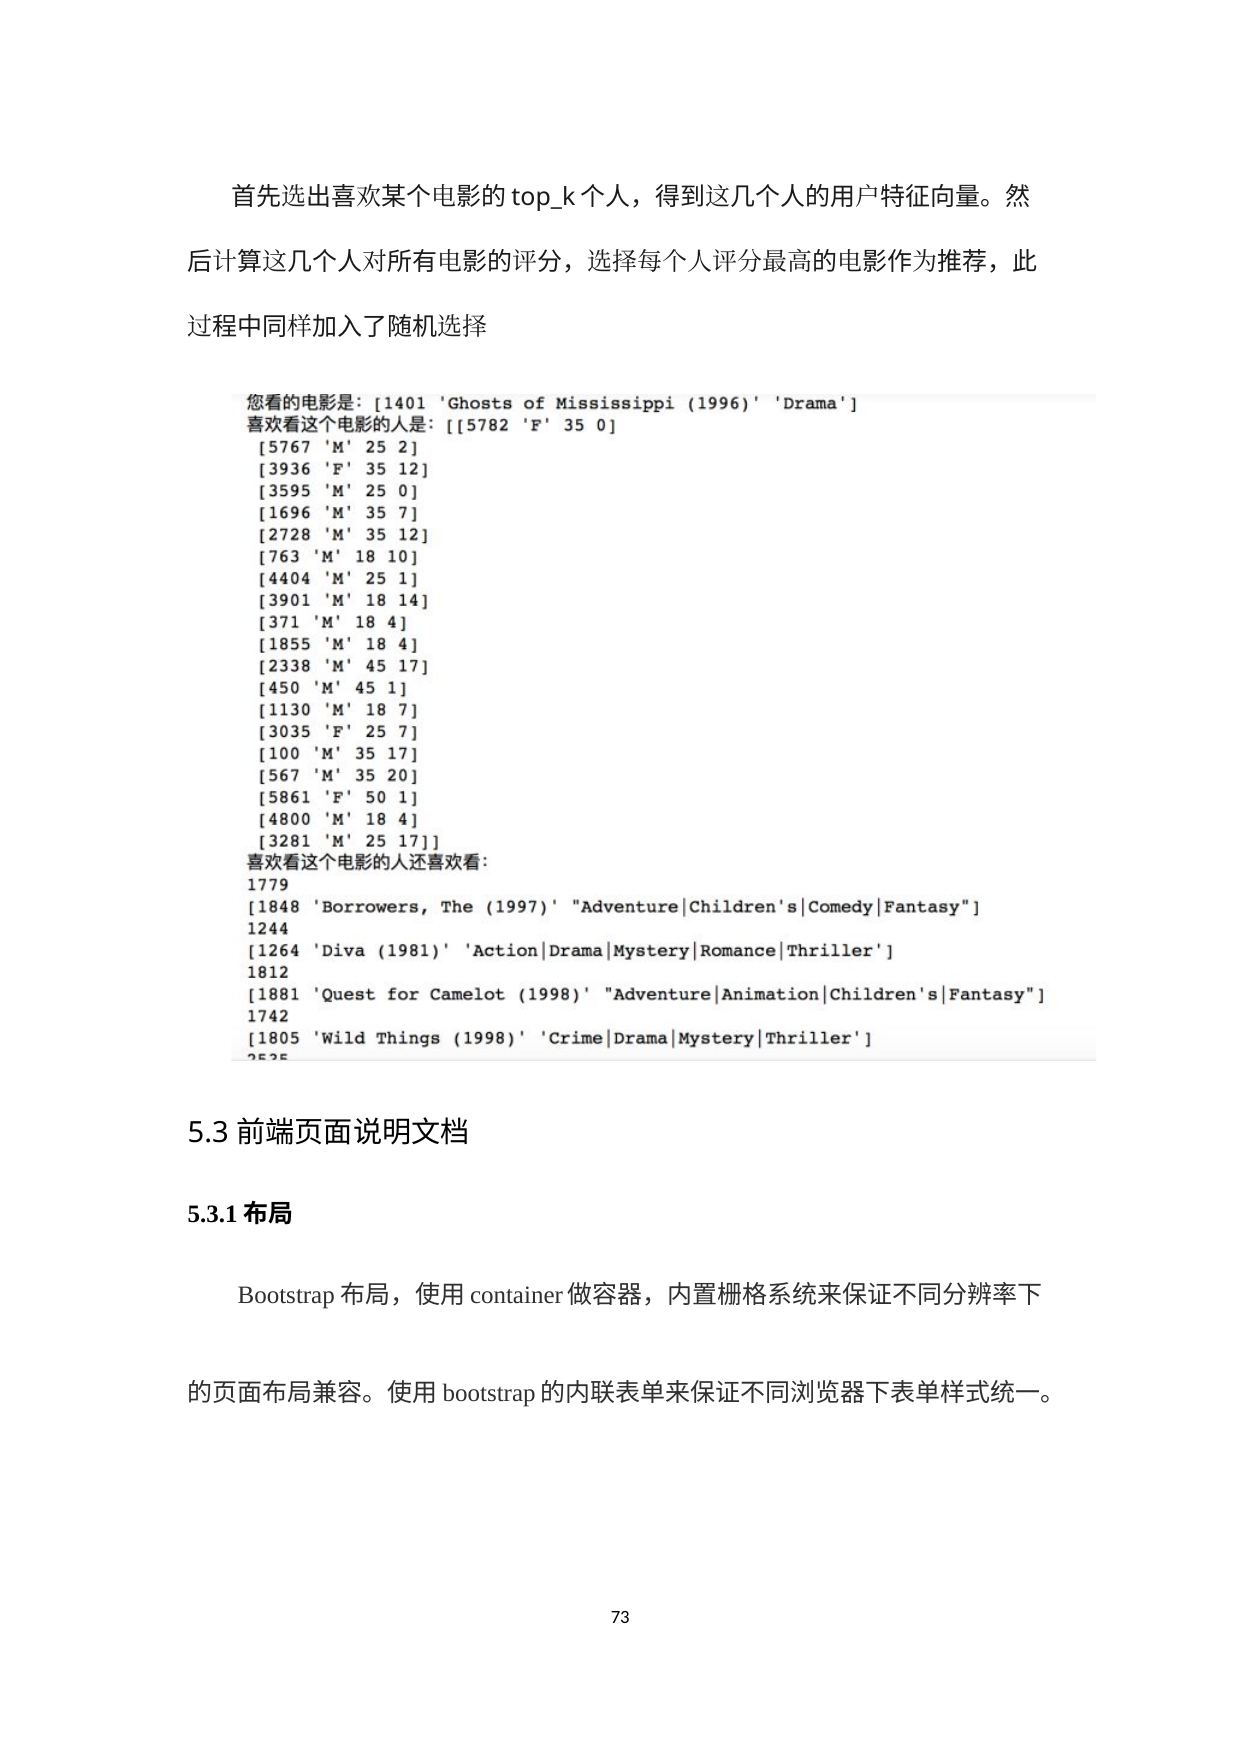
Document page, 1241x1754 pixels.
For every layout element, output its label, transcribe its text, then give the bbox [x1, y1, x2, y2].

text Bootstrap布局，使用container做容器，内置栅格系统来保证不同分辨率下的页面布局兼容。使用bootstrap的内联表单来保证不同浏览器下表单样式统一。 [187, 1260, 1053, 1423]
text 首先选出喜欢某个电影的top_k个人，得到这几个人的用户特征向量。然后计算这几个人对所有电影的评分，选择每个人评分最高的电影作为推荐，此过程中同样加入了随机选择 [187, 162, 1053, 357]
picture [231, 394, 1097, 1061]
subtitle 5.3 前端页面说明文档 [187, 1098, 1053, 1163]
subtitle 5.3.1 布局 [187, 1179, 1053, 1244]
